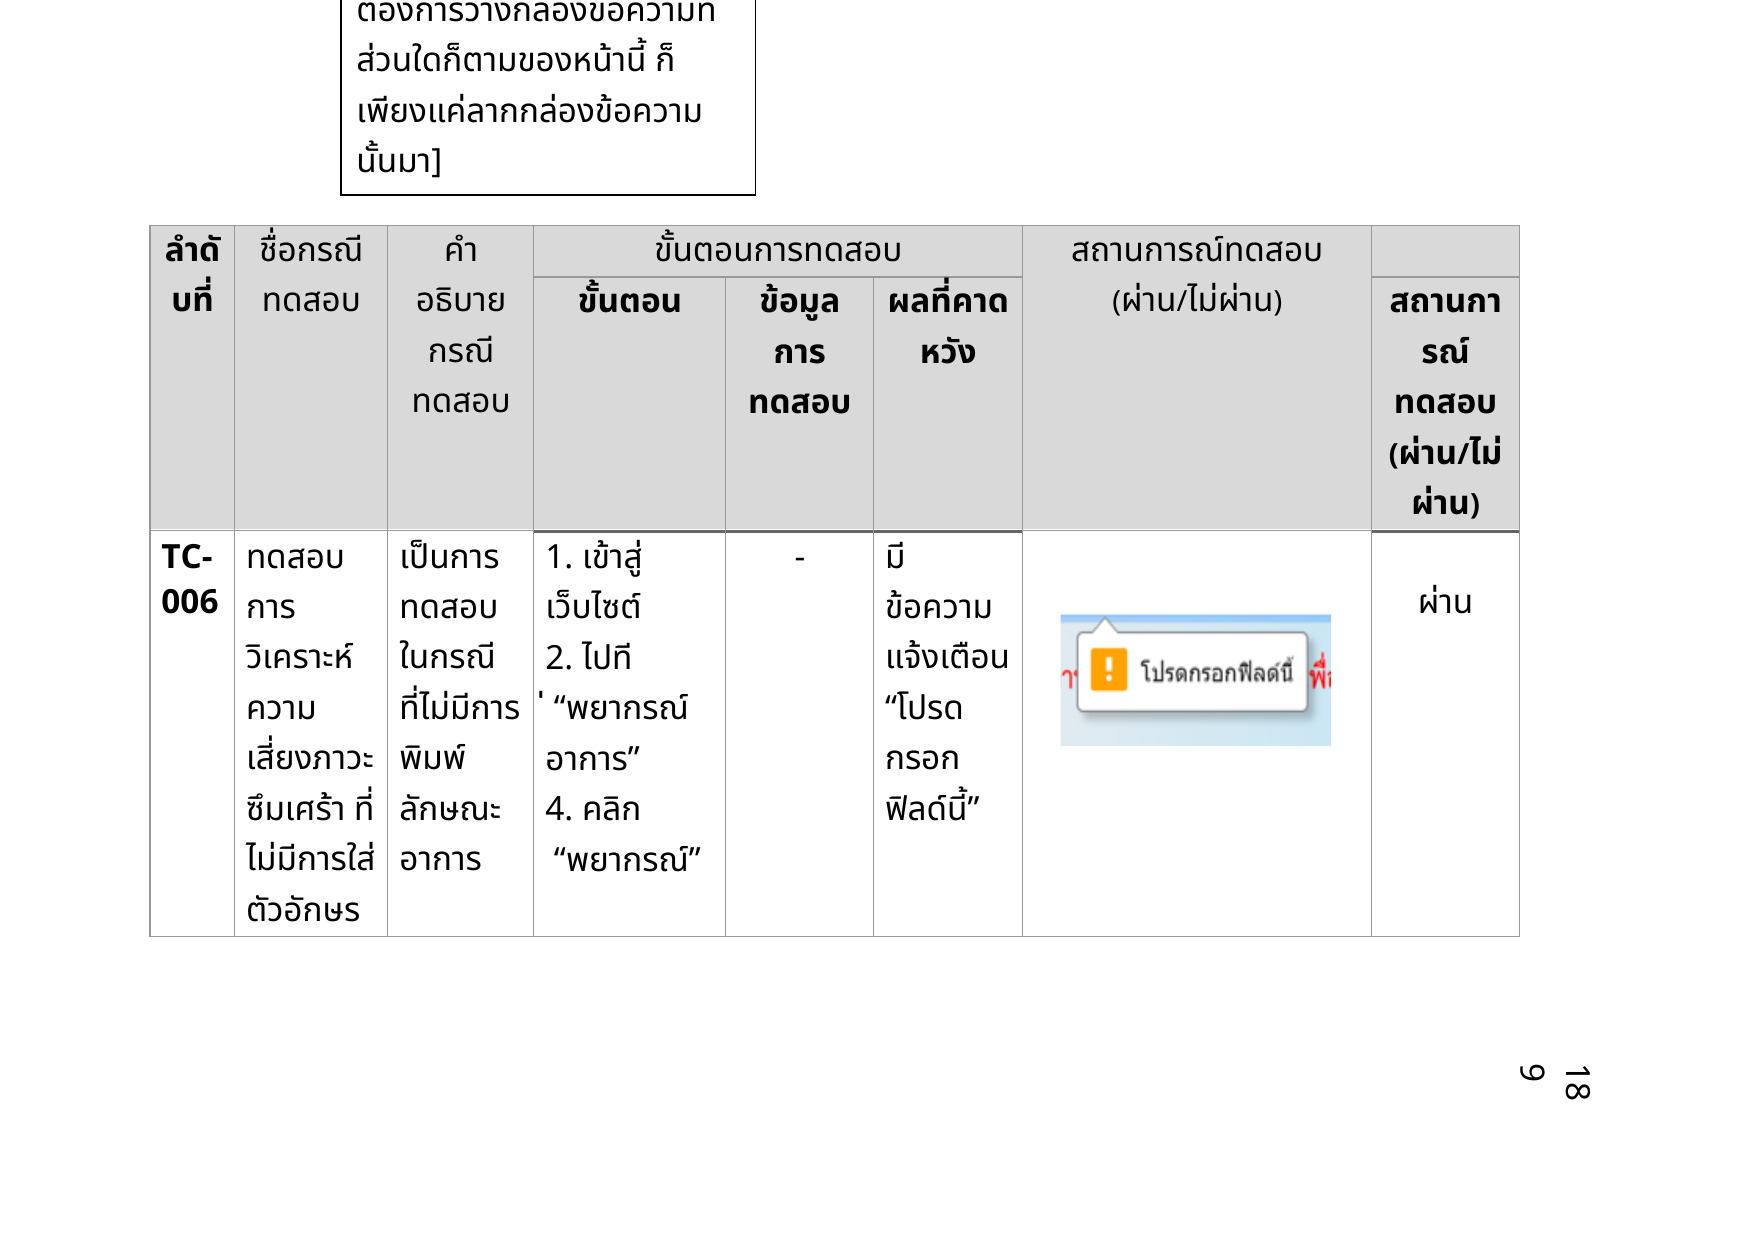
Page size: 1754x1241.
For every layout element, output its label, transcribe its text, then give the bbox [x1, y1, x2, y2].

table_cell 1. เข้าสู่เว็บไซต์ 2. ไปที่ “พยากรณ์อาการ” 4. คลิก “พยากรณ์” [534, 533, 725, 936]
table_cell ผลที่คาดหวัง [874, 278, 1022, 529]
table_header คำอธิบายกรณีทดสอบ [388, 226, 533, 529]
picture [1060, 595, 1331, 746]
table_header ชื่อกรณีทดสอบ [235, 226, 387, 529]
table_cell [1023, 531, 1371, 936]
table_header ลำดับที่ [151, 226, 234, 529]
table_cell ข้อมูลการทดสอบ [726, 278, 873, 529]
table_header [1372, 226, 1519, 276]
table_cell ทดสอบการวิเคราะห์ความเสี่ยงภาวะซึมเศร้า ที่ไม่มีการใส่ตัวอักษร [235, 531, 387, 936]
table_cell เป็นการทดสอบในกรณี ที่ไม่มีการพิมพ์ลักษณะอาการ [388, 531, 533, 936]
table_cell ผ่าน [1372, 533, 1519, 936]
table_cell TC-006 [151, 531, 234, 936]
table_cell ขั้นตอน [534, 278, 725, 529]
table_cell - [726, 533, 873, 936]
table_header สถานการณ์ทดสอบ (ผ่าน/ไม่ผ่าน) [1023, 226, 1371, 529]
table_cell สถานการณ์ทดสอบ (ผ่าน/ไม่ผ่าน) [1372, 278, 1519, 529]
table_header ขั้นตอนการทดสอบ [534, 226, 1022, 276]
table_cell มีข้อความแจ้งเตือน “โปรดกรอกฟิลด์นี้” [874, 533, 1022, 936]
